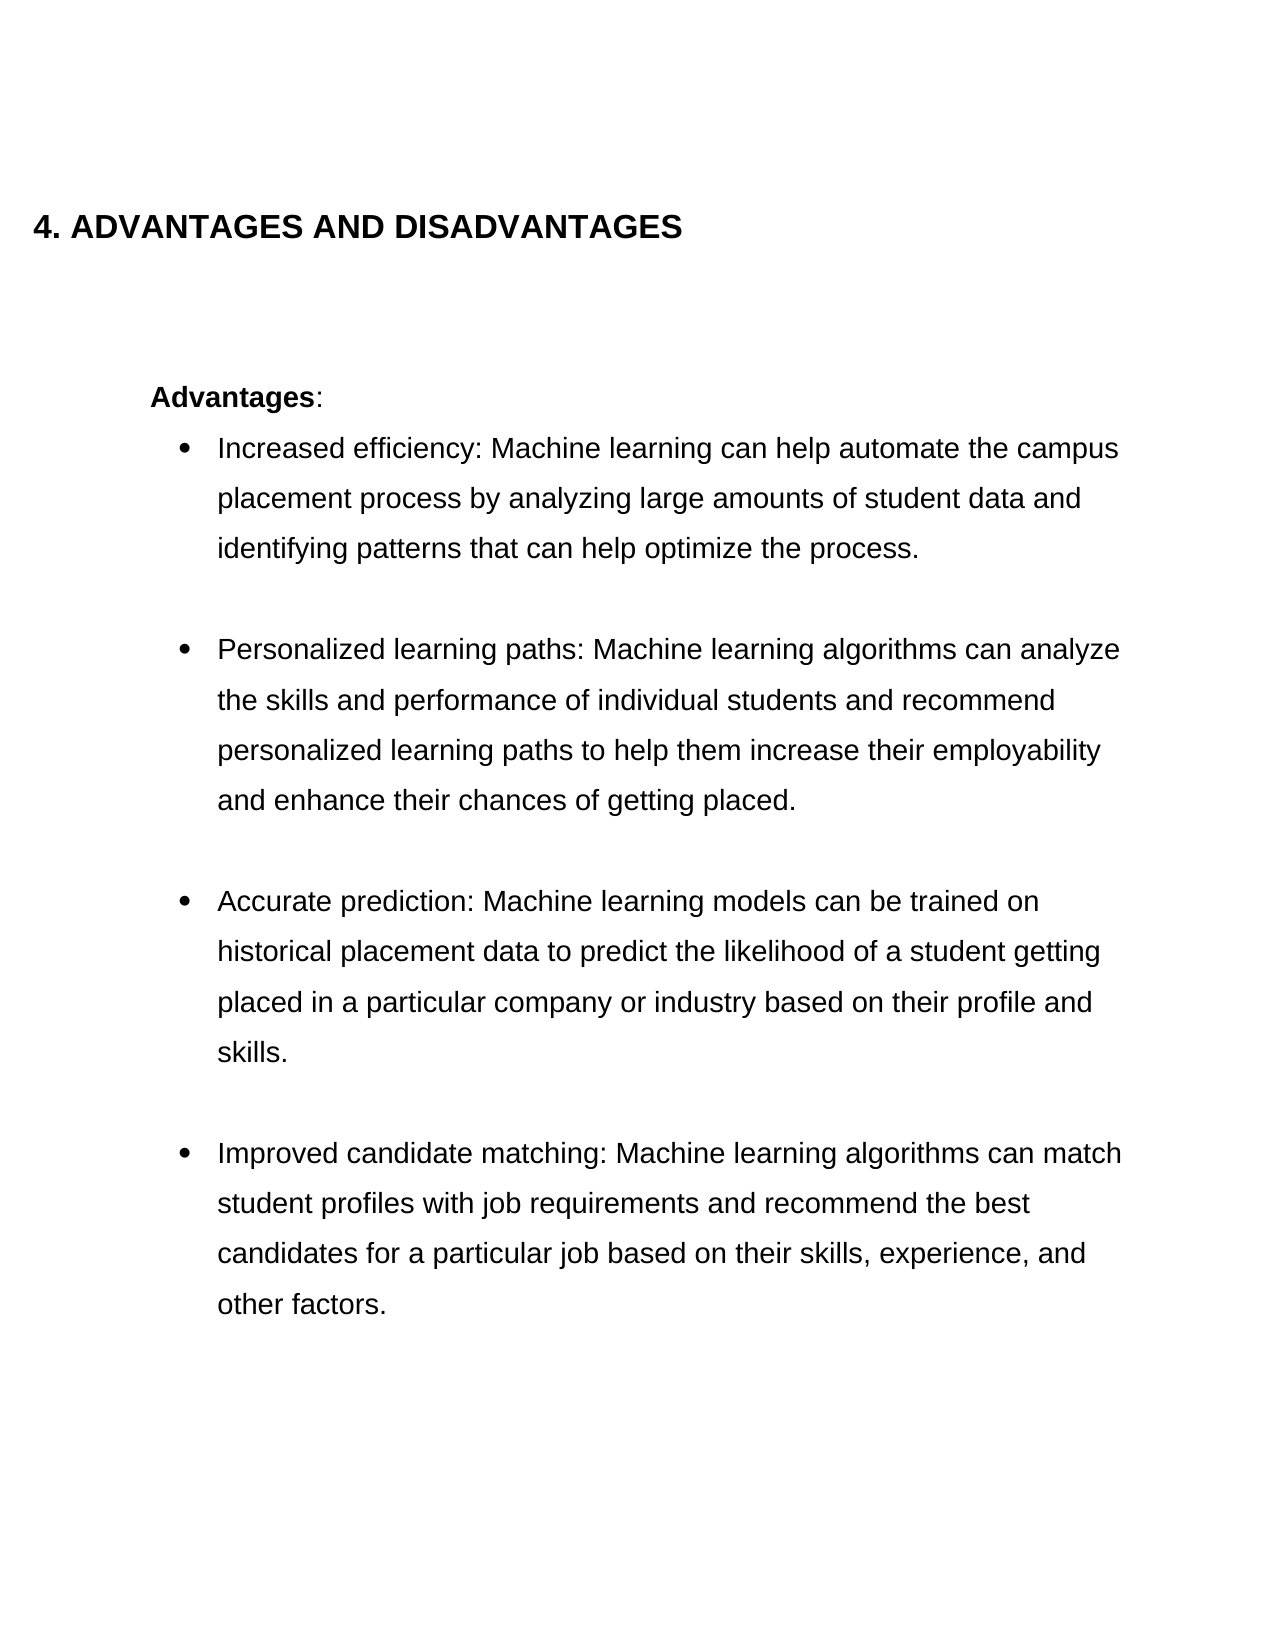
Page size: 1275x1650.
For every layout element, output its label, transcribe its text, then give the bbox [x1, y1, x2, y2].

list Improved candidate matching: Machine learning algorithms can match student profiles with job requirements and recommend the best candidates for a particular job based on their skills, experience, and other factors. [179, 1136, 1125, 1320]
list Accurate prediction: Machine learning models can be trained on historical placement data to predict the likelihood of a student getting placed in a particular company or industry based on their profile and skills. [179, 884, 1125, 1069]
text Advantages: [150, 380, 1125, 414]
list Increased efficiency: Machine learning can help automate the campus placement process by analyzing large amounts of student data and identifying patterns that can help optimize the process. [179, 431, 1125, 565]
text 4. ADVANTAGES AND DISADVANTAGES [33, 208, 1125, 246]
list Personalized learning paths: Machine learning algorithms can analyze the skills and performance of individual students and recommend personalized learning paths to help them increase their employability and enhance their chances of getting placed. [179, 632, 1125, 817]
